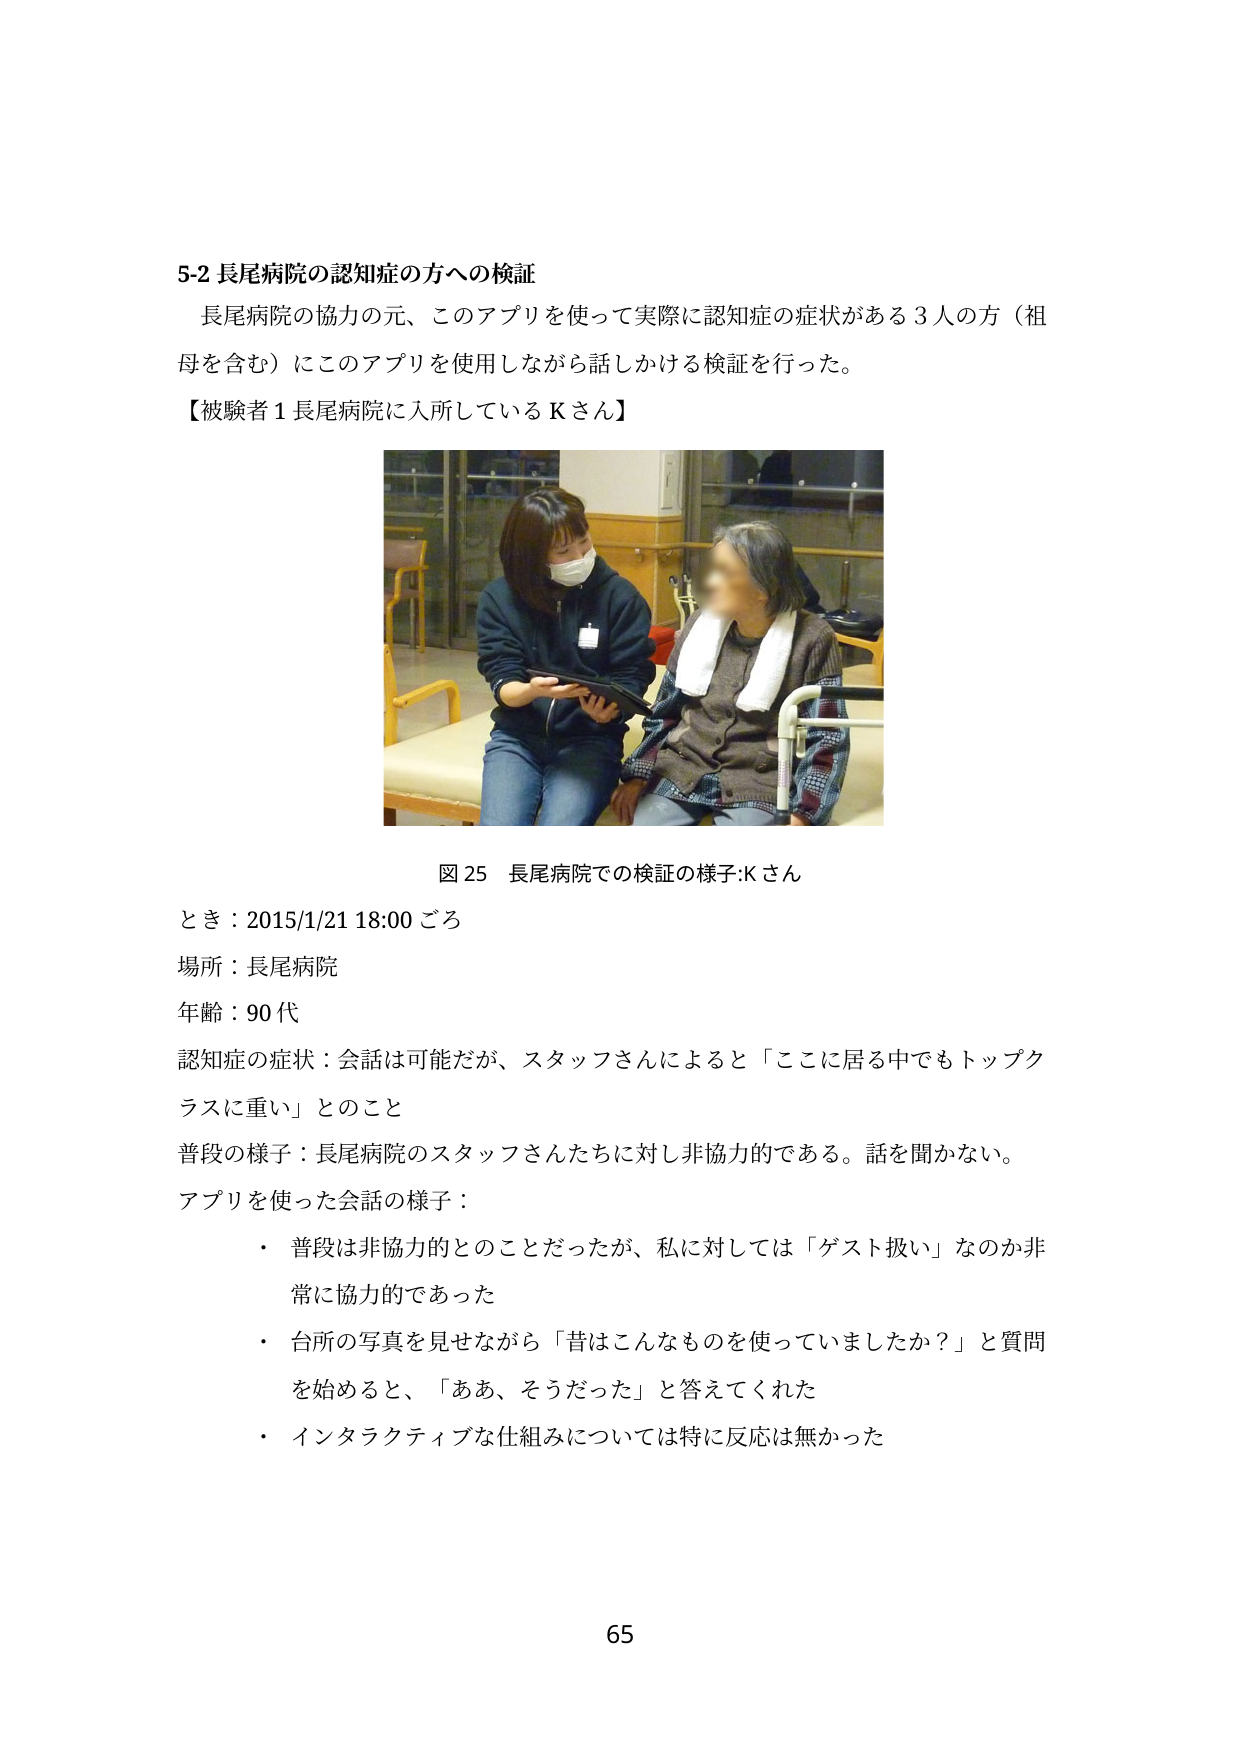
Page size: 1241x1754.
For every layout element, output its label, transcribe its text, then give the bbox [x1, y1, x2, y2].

list 普段は非協力的とのことだったが、私に対しては「ゲスト扱い」なのか非常に協力的であった [252, 1225, 1063, 1315]
text 認知症の症状：会話は可能だが、スタッフさんによると「ここに居る中でもトップクラスに重い」とのこと [177, 1038, 1063, 1127]
text 【被験者1 長尾病院に入所しているKさん】 [177, 388, 1063, 430]
picture [383, 450, 884, 826]
text アプリを使った会話の様子： [177, 1179, 1063, 1220]
text 年齢：90代 [177, 991, 1063, 1033]
list インタラクティブな仕組みについては特に反応は無かった [252, 1414, 1063, 1456]
text 長尾病院の協力の元、このアプリを使って実際に認知症の症状がある３人の方（祖母を含む）にこのアプリを使用しながら話しかける検証を行った。 [177, 294, 1063, 383]
text 普段の様子：長尾病院のスタッフさんたちに対し非協力的である。話を聞かない。 [177, 1132, 1063, 1174]
text 5-2 長尾病院の認知症の方への検証 [177, 252, 1063, 294]
text 図25 長尾病院での検証の様子:Kさん [177, 852, 1063, 893]
list 台所の写真を見せながら「昔はこんなものを使っていましたか？」と質問を始めると、「ああ、そうだった」と答えてくれた [252, 1320, 1063, 1409]
text 場所：長尾病院 [177, 944, 1063, 986]
text とき：2015/1/21 18:00ごろ [177, 898, 1063, 940]
